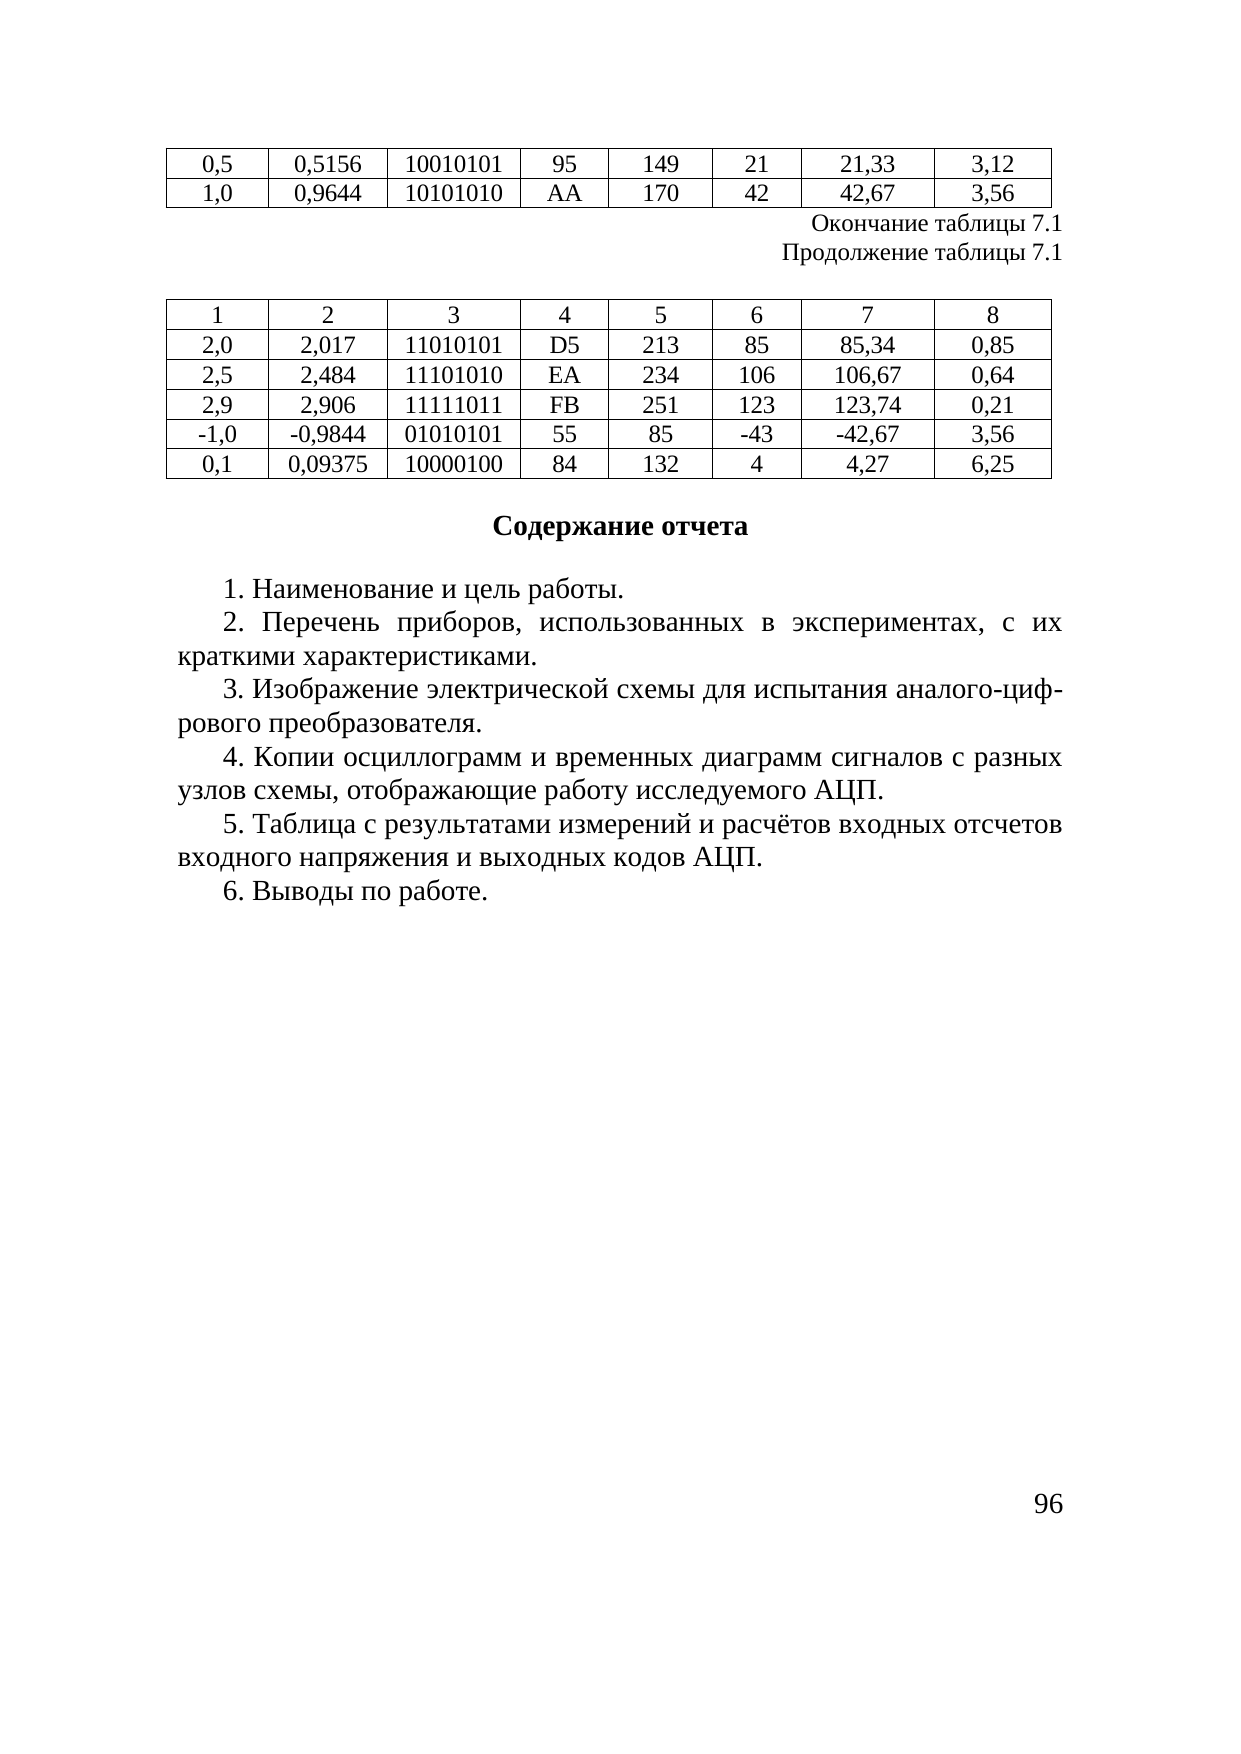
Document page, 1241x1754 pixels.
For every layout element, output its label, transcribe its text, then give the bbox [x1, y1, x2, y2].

table_header 6 [713, 300, 801, 329]
table_cell 2,9 [167, 390, 268, 418]
table_cell 123 [713, 390, 801, 418]
table_header 3 [388, 300, 520, 329]
table_cell 0,09375 [269, 449, 387, 478]
table_cell 0,5 [167, 149, 268, 177]
table_cell 132 [609, 449, 712, 478]
table_cell 0,85 [935, 330, 1051, 359]
text Окончание таблицы 7.1 [177, 208, 1063, 237]
table_cell 106 [713, 360, 801, 389]
table_cell 0,1 [167, 449, 268, 478]
text 5. Таблица с результатами измерений и расчётов входных отсчетов входного напряжения и выходных кодов АЦП. [177, 806, 1063, 873]
table_cell -0,9844 [269, 420, 387, 448]
table_header 5 [609, 300, 712, 329]
table_cell 2,484 [269, 360, 387, 389]
table_cell 11101010 [388, 360, 520, 389]
table_cell 0,9644 [269, 179, 387, 207]
table_cell 11010101 [388, 330, 520, 359]
table_cell 3,56 [935, 420, 1051, 448]
table_header 7 [802, 300, 934, 329]
table_cell 251 [609, 390, 712, 418]
table_cell 10010101 [388, 149, 520, 177]
table_cell -1,0 [167, 420, 268, 448]
table_cell 2,5 [167, 360, 268, 389]
table_cell 2,017 [269, 330, 387, 359]
table_cell 4,27 [802, 449, 934, 478]
text 6. Выводы по работе. [177, 873, 1063, 906]
table_header 1 [167, 300, 268, 329]
table_header 4 [521, 300, 608, 329]
table_cell 84 [521, 449, 608, 478]
table_cell 6,25 [935, 449, 1051, 478]
table_cell 42 [713, 179, 801, 207]
table_cell 3,12 [935, 149, 1051, 177]
table_cell 213 [609, 330, 712, 359]
table_cell 123,74 [802, 390, 934, 418]
text 4. Копии осциллограмм и временных диаграмм сигналов с разных узлов схемы, отображающие работу исследуемого АЦП. [177, 739, 1063, 806]
table_header 8 [935, 300, 1051, 329]
table_cell 2,906 [269, 390, 387, 418]
table_cell 10000100 [388, 449, 520, 478]
table_cell 21 [713, 149, 801, 177]
table_cell 149 [609, 149, 712, 177]
table_cell 10101010 [388, 179, 520, 207]
table_cell АА [521, 179, 608, 207]
table_cell D5 [521, 330, 608, 359]
table_cell 55 [521, 420, 608, 448]
table_cell 85 [713, 330, 801, 359]
table_cell 42,67 [802, 179, 934, 207]
table_cell 2,0 [167, 330, 268, 359]
table_header 2 [269, 300, 387, 329]
table_cell 21,33 [802, 149, 934, 177]
table_cell 170 [609, 179, 712, 207]
table_cell 95 [521, 149, 608, 177]
table_cell 0,5156 [269, 149, 387, 177]
table_cell -43 [713, 420, 801, 448]
text Продолжение таблицы 7.1 [177, 237, 1063, 266]
table_cell 85,34 [802, 330, 934, 359]
subtitle Содержание отчета [177, 508, 1063, 542]
table_cell 4 [713, 449, 801, 478]
table_cell ЕА [521, 360, 608, 389]
table_cell 1,0 [167, 179, 268, 207]
text 2. Перечень приборов, использованных в экспериментах, с их краткими характеристиками. [177, 604, 1063, 672]
table_cell 0,64 [935, 360, 1051, 389]
table_cell 11111011 [388, 390, 520, 418]
table_cell 3,56 [935, 179, 1051, 207]
table_cell 85 [609, 420, 712, 448]
table_cell 01010101 [388, 420, 520, 448]
table_cell -42,67 [802, 420, 934, 448]
table_cell 106,67 [802, 360, 934, 389]
table_cell 234 [609, 360, 712, 389]
table_cell 0,21 [935, 390, 1051, 418]
text 3. Изображение электрической схемы для испытания аналого-цифрового преобразователя. [177, 672, 1063, 739]
table_cell FB [521, 390, 608, 418]
text 1. Наименование и цель работы. [177, 571, 1063, 604]
